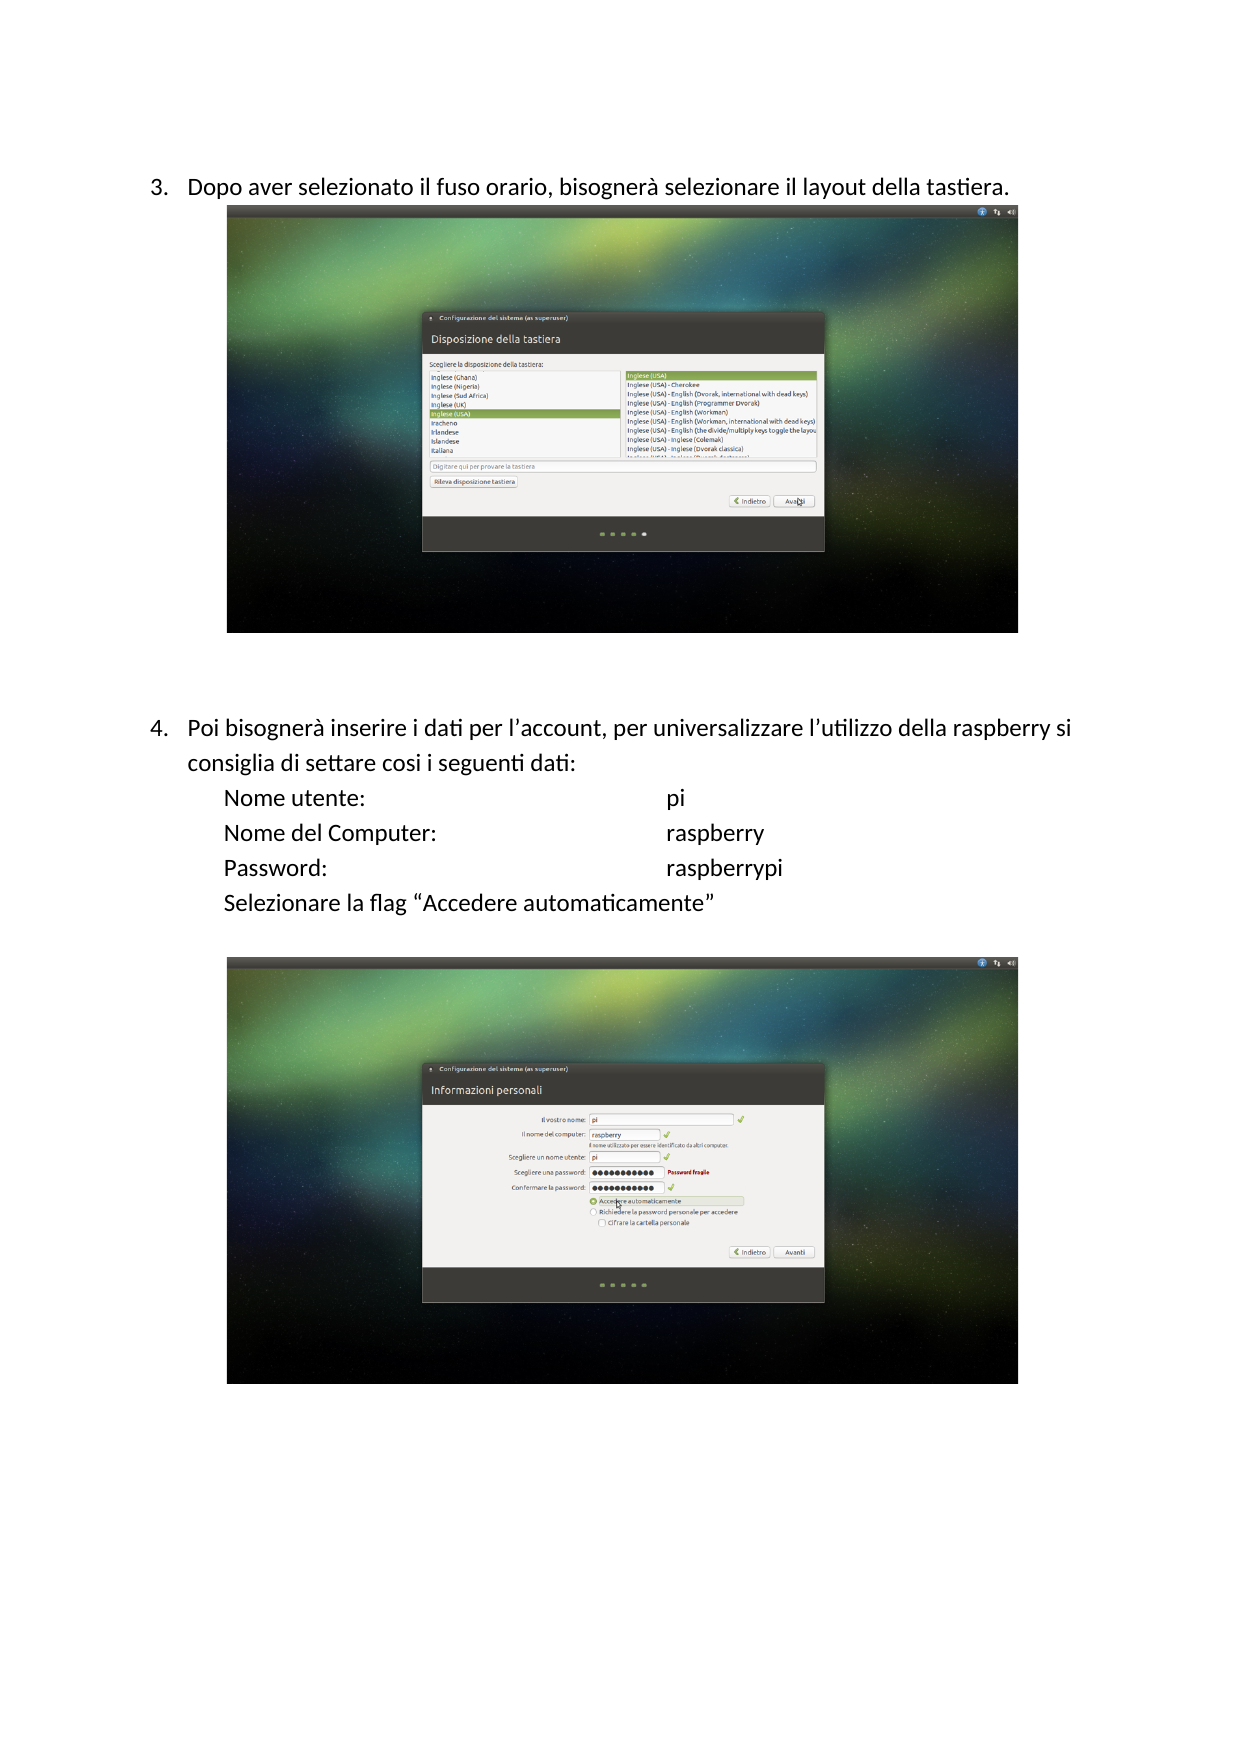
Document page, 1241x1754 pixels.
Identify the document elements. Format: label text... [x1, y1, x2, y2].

list Poi bisognerà inserire i dati per l’account, per universalizzare l’utilizzo della raspberry si consiglia di settare cosi i seguenti dati: [150, 712, 1095, 777]
picture [226, 205, 1019, 633]
list Dopo aver selezionato il fuso orario, bisognerà selezionare il layout della tastiera. [150, 171, 1095, 201]
list Nome utente: pi [224, 782, 1095, 812]
list Nome del Computer: raspberry [224, 817, 1095, 847]
list Password: raspberrypi [224, 852, 1095, 882]
list Selezionare la flag “Accedere automaticamente” [224, 887, 1095, 917]
picture [226, 957, 1019, 1384]
